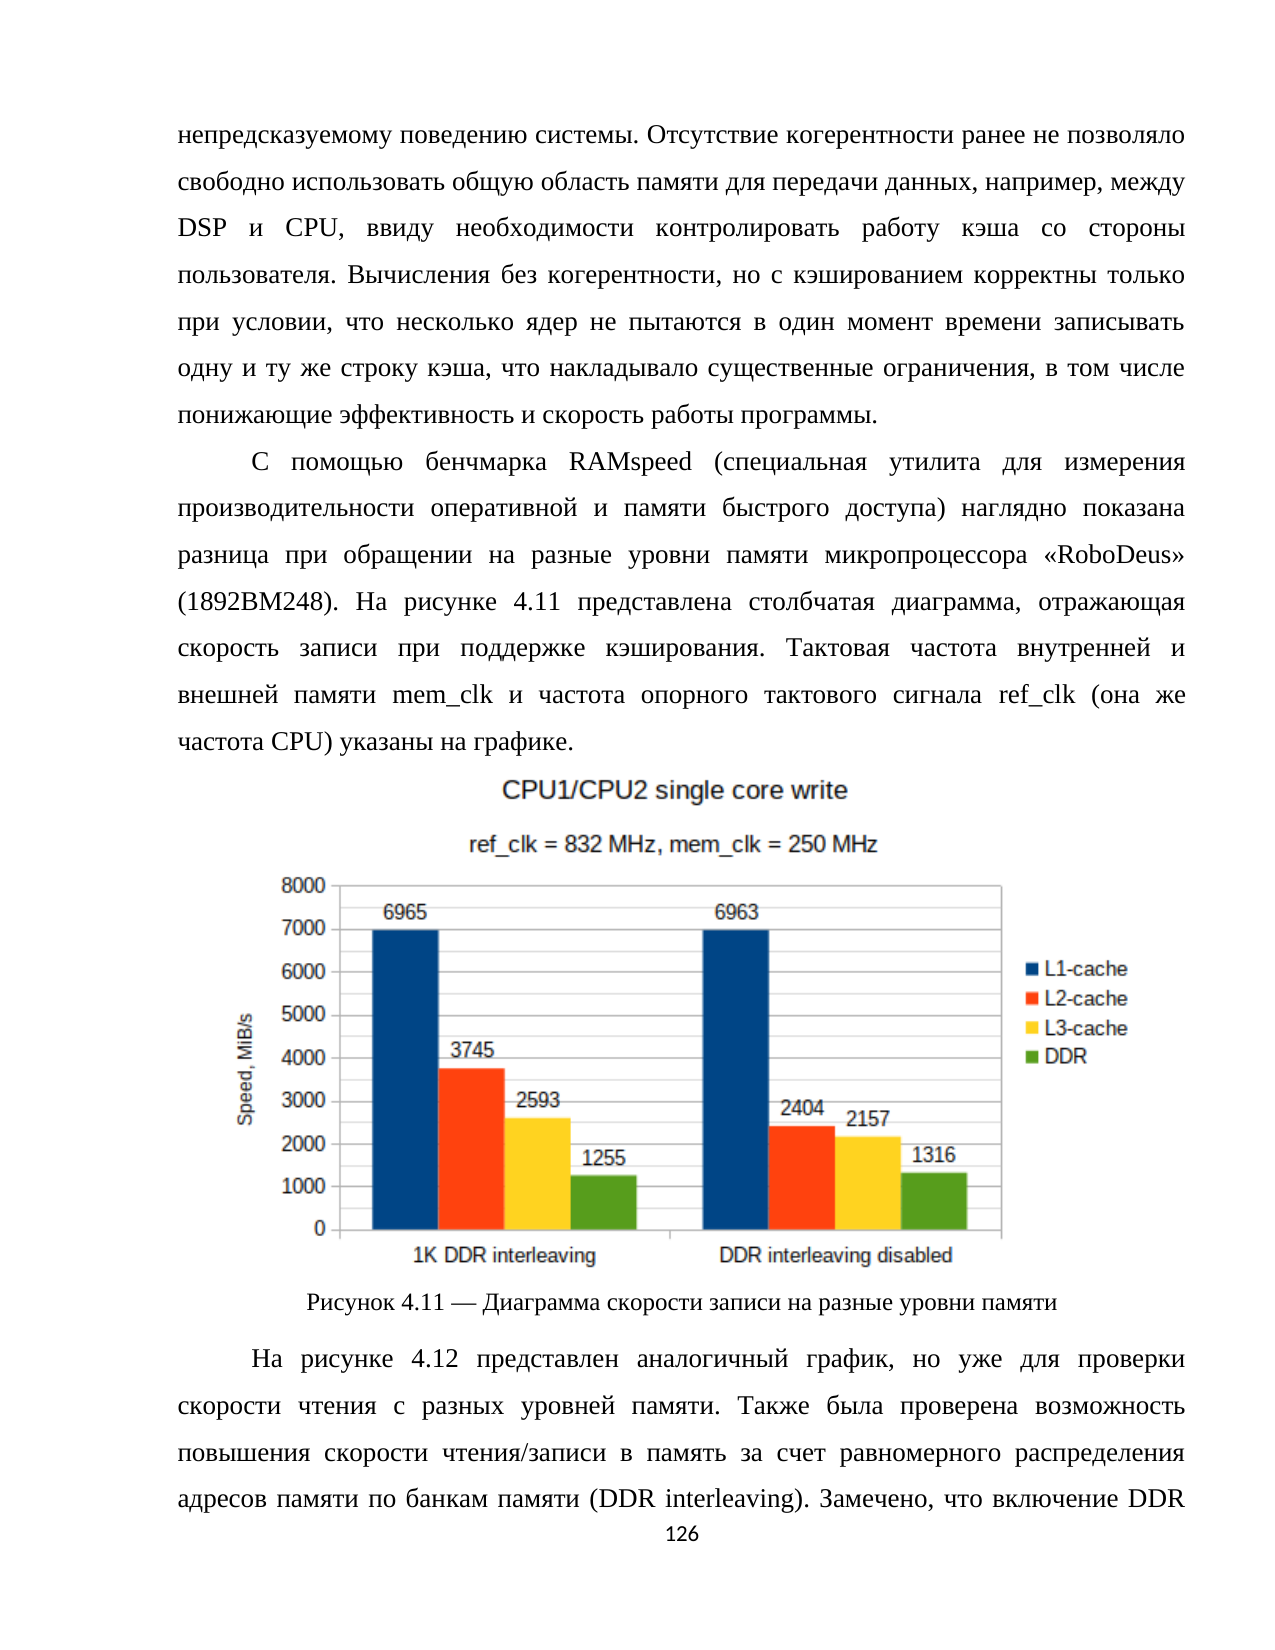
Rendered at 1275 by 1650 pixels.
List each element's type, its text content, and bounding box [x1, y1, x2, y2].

picture [230, 771, 1134, 1272]
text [177, 118, 1186, 429]
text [177, 1343, 1186, 1514]
text С помощью бенчмарка RAMspeed (специальная утилита для измерения производительности оперативной и памяти быстрого доступа) наглядно показана разница при обращении на разные уровни памяти микропроцессора «RoboDeus» (1892ВМ248). На рисунке 4.11 представлена столбчатая диаграмма, отражающая скорость записи при поддержке кэширования. Тактовая частота внутренней и внешней памяти mem_clk и частота опорного тактового сигнала ref_clk (она же частота CPU) указаны на графике. [177, 445, 1186, 756]
text Рисунок 4.11 — Диаграмма скорости записи на разные уровни памяти [177, 1287, 1186, 1316]
